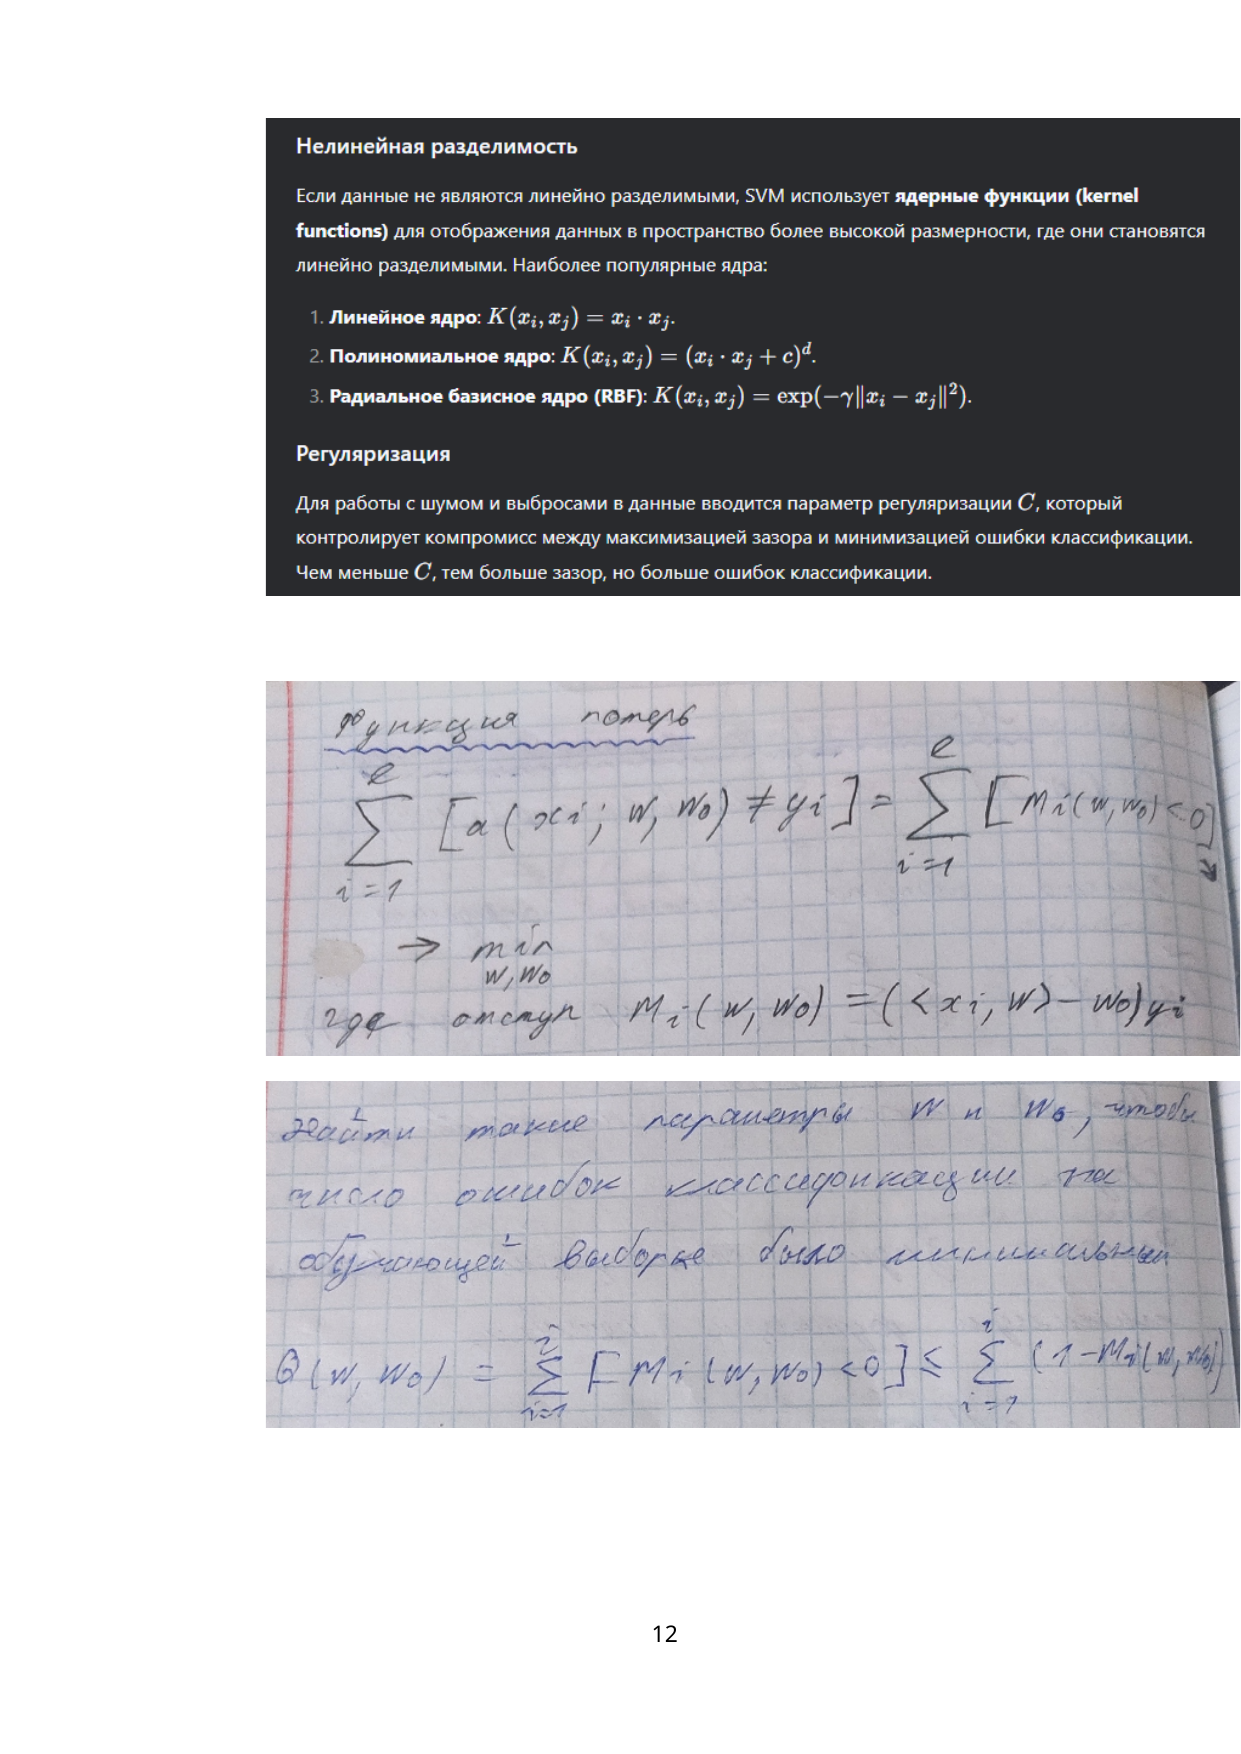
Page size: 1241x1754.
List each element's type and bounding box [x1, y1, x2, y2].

picture [265, 118, 1241, 596]
picture [265, 1081, 1241, 1428]
picture [265, 681, 1241, 1056]
